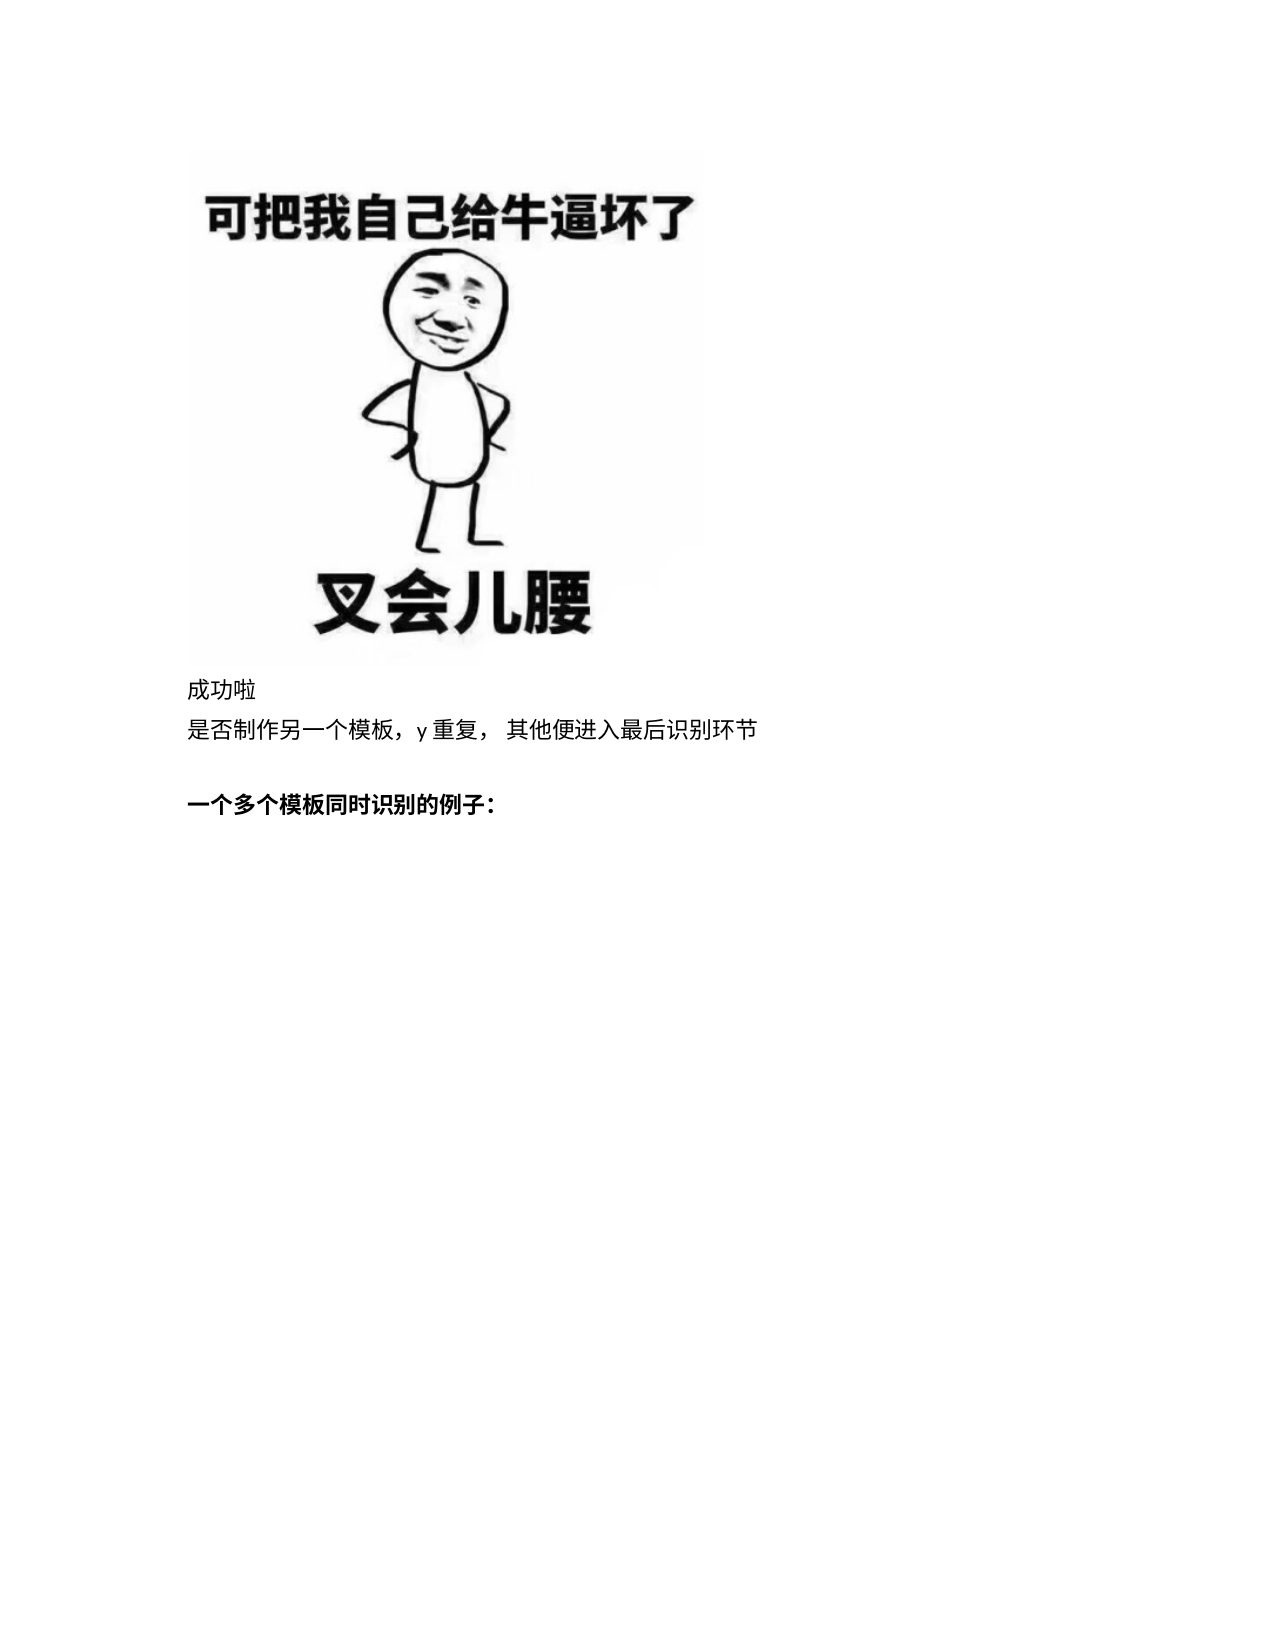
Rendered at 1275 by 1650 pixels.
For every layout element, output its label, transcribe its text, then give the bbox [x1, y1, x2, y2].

text 一个多个模板同时识别的例子： [187, 787, 1125, 820]
text 是否制作另一个模板，y 重复， 其他便进入最后识别环节 [187, 712, 1125, 745]
picture [187, 150, 704, 666]
text 成功啦 [187, 672, 1125, 705]
